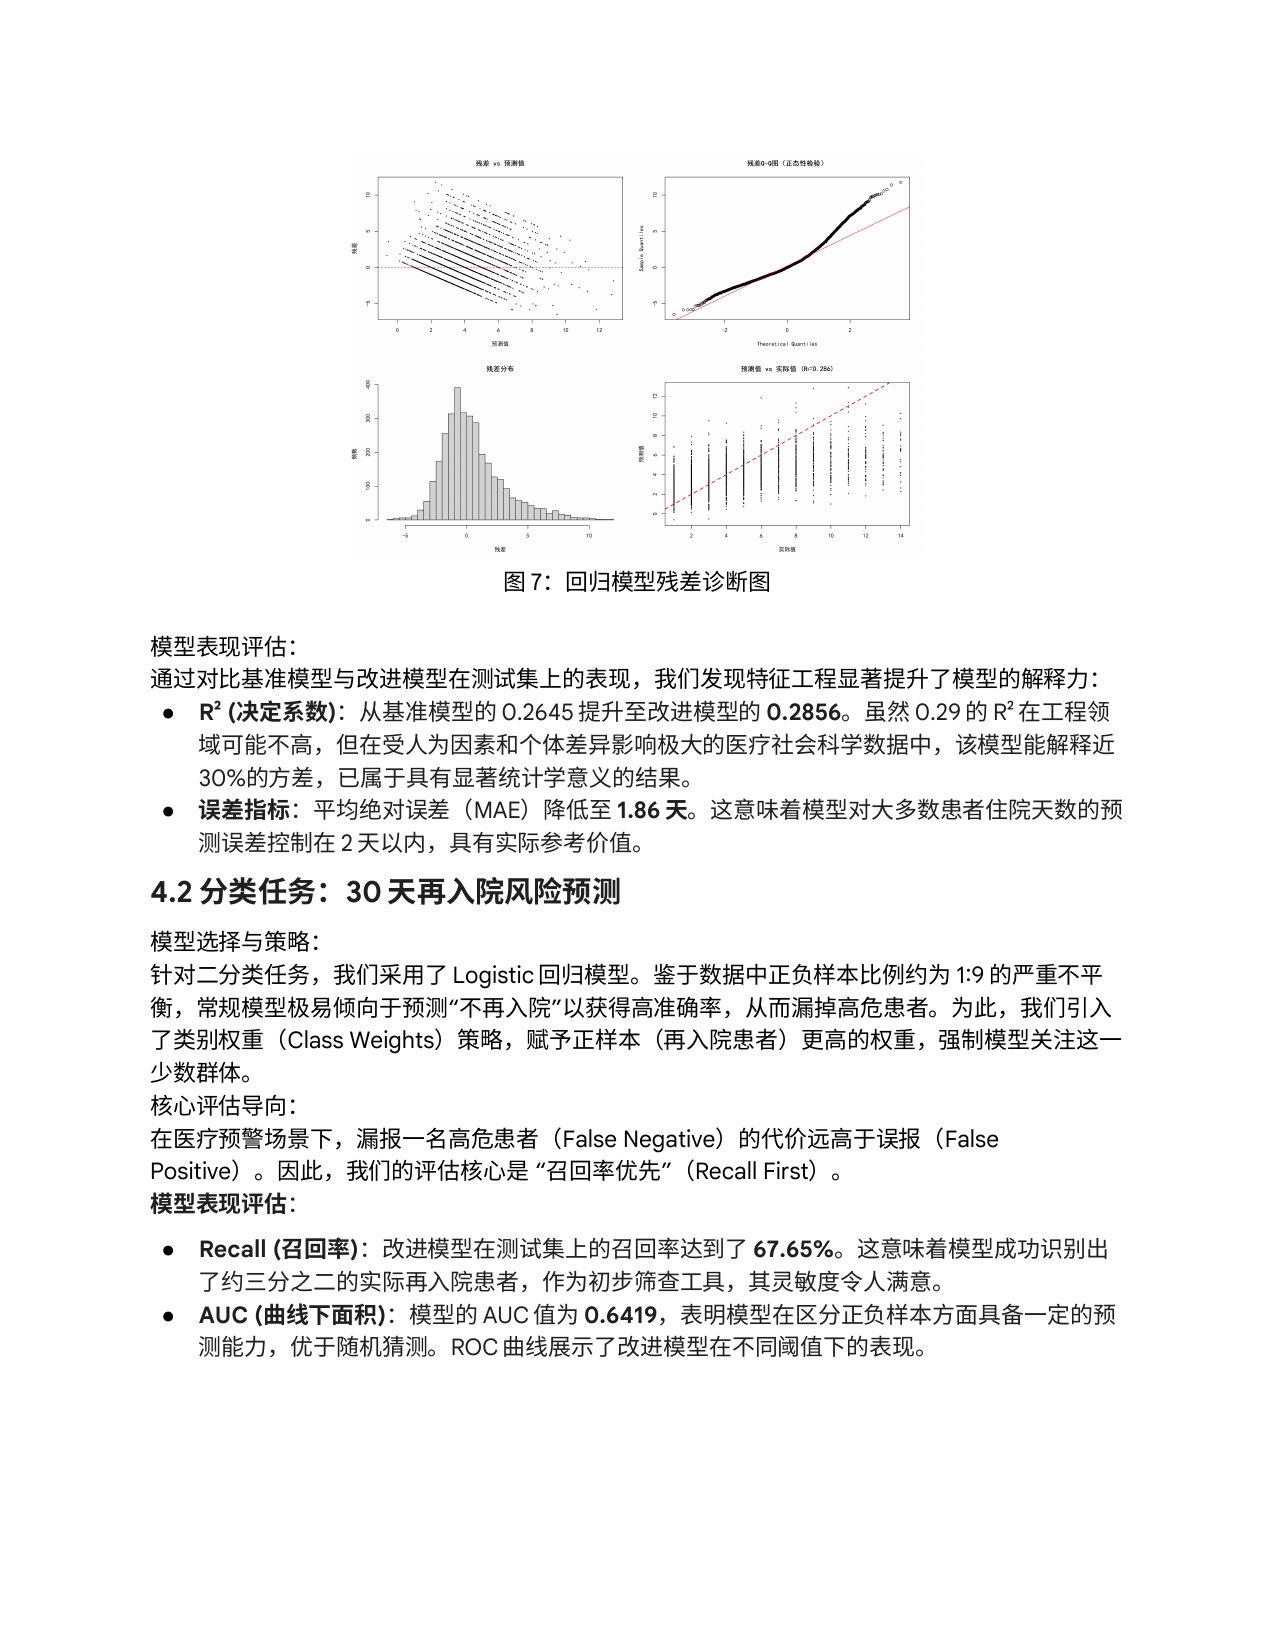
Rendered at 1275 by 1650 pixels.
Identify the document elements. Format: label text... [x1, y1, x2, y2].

subtitle 4.2 分类任务：30天再入院风险预测 [150, 874, 1125, 911]
text 模型表现评估： [150, 633, 1125, 662]
list Recall (召回率)：改进模型在测试集上的召回率达到了67.65%。这意味着模型成功识别出了约三分之二的实际再入院患者，作为初步筛查工具，其灵敏度令人满意。 [161, 1236, 1125, 1297]
text 模型表现评估： [150, 1190, 1125, 1219]
list 误差指标：平均绝对误差（MAE）降低至1.86天。这意味着模型对大多数患者住院天数的预测误差控制在2天以内，具有实际参考价值。 [161, 797, 1125, 858]
table_cell 图7：回归模型残差诊断图 [150, 564, 1124, 600]
text 模型选择与策略： [150, 929, 1125, 957]
text 针对二分类任务，我们采用了Logistic回归模型。鉴于数据中正负样本比例约为1:9的严重不平衡，常规模型极易倾向于预测“不再入院”以获得高准确率，从而漏掉高危患者。为此，我们引入了类别权重（Class Weights）策略，赋予正样本（再入院患者）更高的权重，强制模型关注这一少数群体。 [150, 961, 1125, 1088]
text 通过对比基准模型与改进模型在测试集上的表现，我们发现特征工程显著提升了模型的解释力： [150, 666, 1125, 694]
text 核心评估导向： [150, 1092, 1125, 1121]
text 在医疗预警场景下，漏报一名高危患者（False Negative）的代价远高于误报（False Positive）。因此，我们的评估核心是 “召回率优先”（Recall First）。 [150, 1125, 1125, 1186]
table_header [150, 150, 1124, 563]
picture [350, 150, 924, 560]
list R² (决定系数)：从基准模型的0.2645提升至改进模型的0.2856。虽然0.29的R²在工程领域可能不高，但在受人为因素和个体差异影响极大的医疗社会科学数据中，该模型能解释近30%的方差，已属于具有显著统计学意义的结果。 [161, 698, 1125, 793]
list AUC (曲线下面积)：模型的AUC值为0.6419，表明模型在区分正负样本方面具备一定的预测能力，优于随机猜测。ROC曲线展示了改进模型在不同阈值下的表现。 [161, 1301, 1125, 1362]
